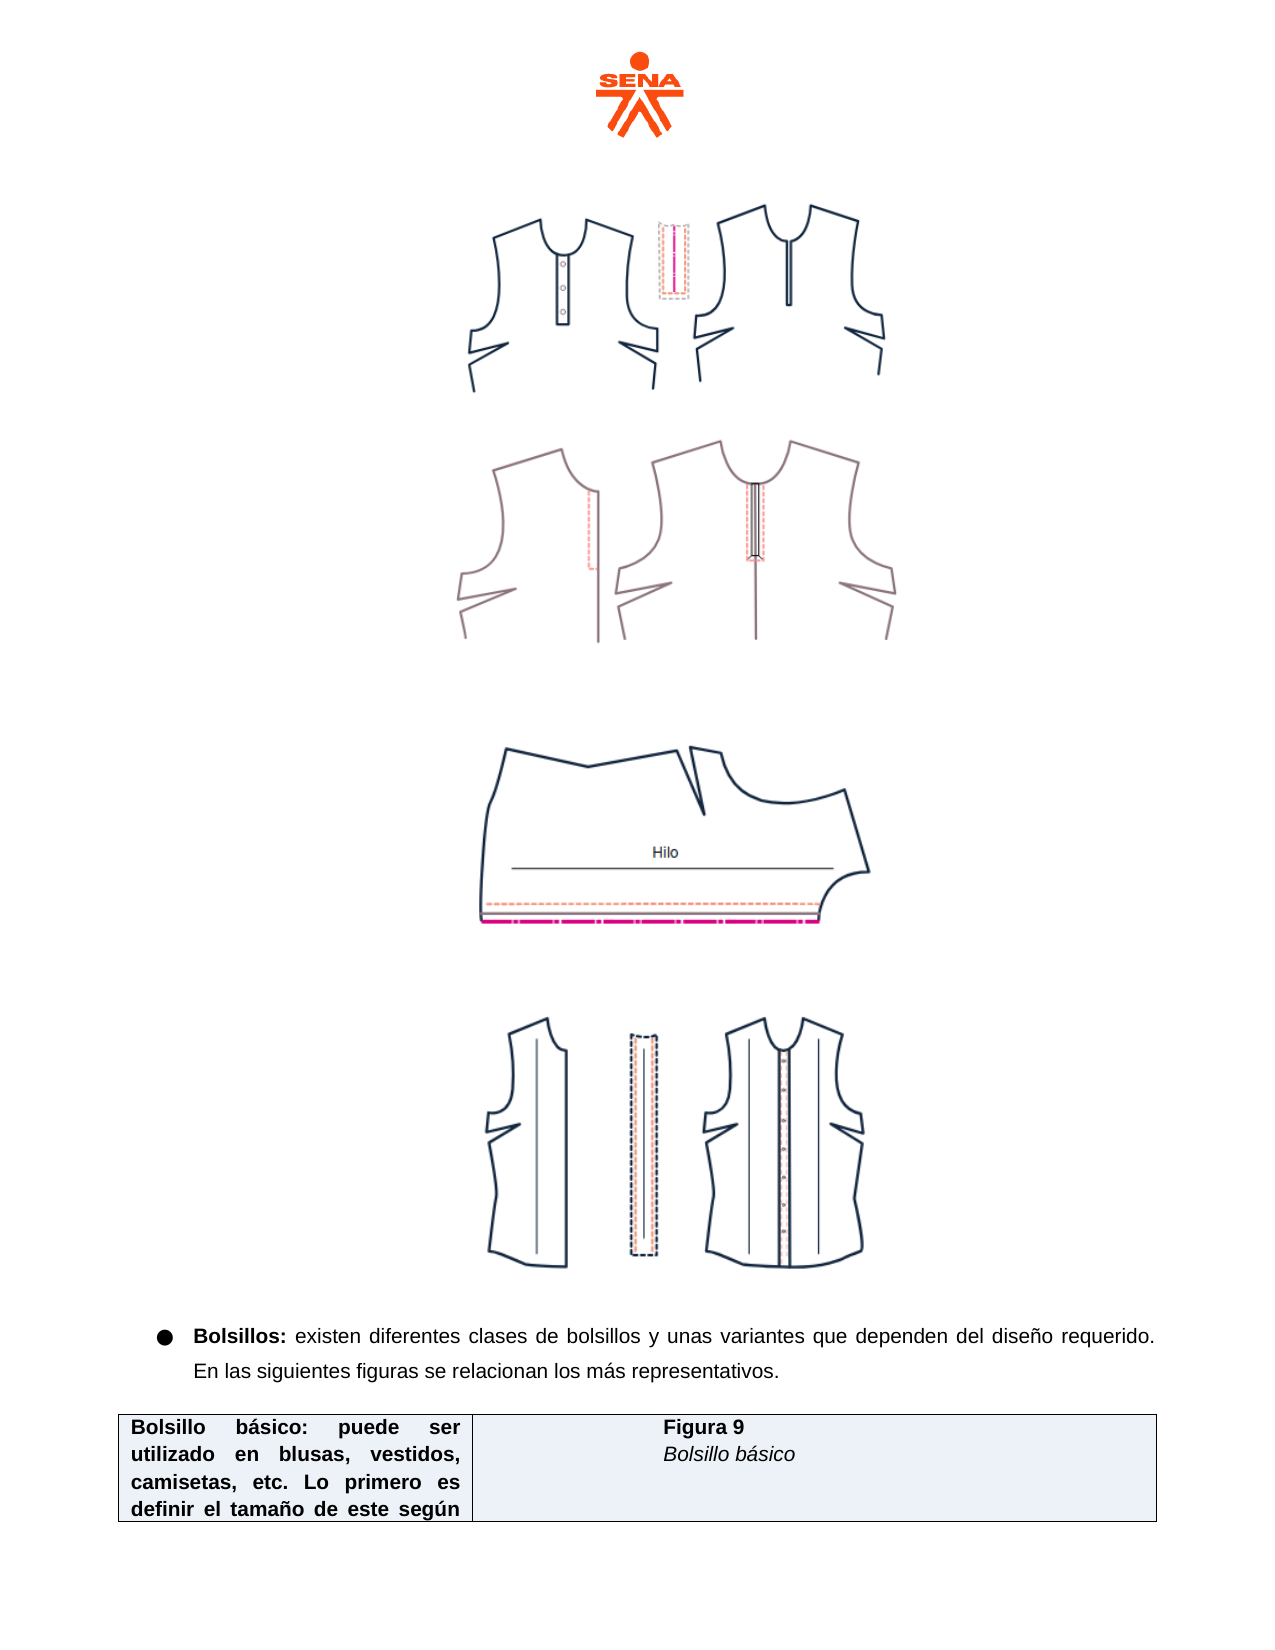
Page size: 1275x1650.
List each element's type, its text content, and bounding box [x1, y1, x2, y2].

list Bolsillos: existen diferentes clases de bolsillos y unas variantes que dependen del diseño requerido. En las siguientes figuras se relacionan los más representativos. [156, 1312, 1157, 1382]
picture [585, 48, 690, 142]
table_header Figura 9 Bolsillo básico Nota. Carrera de diseño y gestión de moda (2015). [473, 1415, 1156, 1521]
